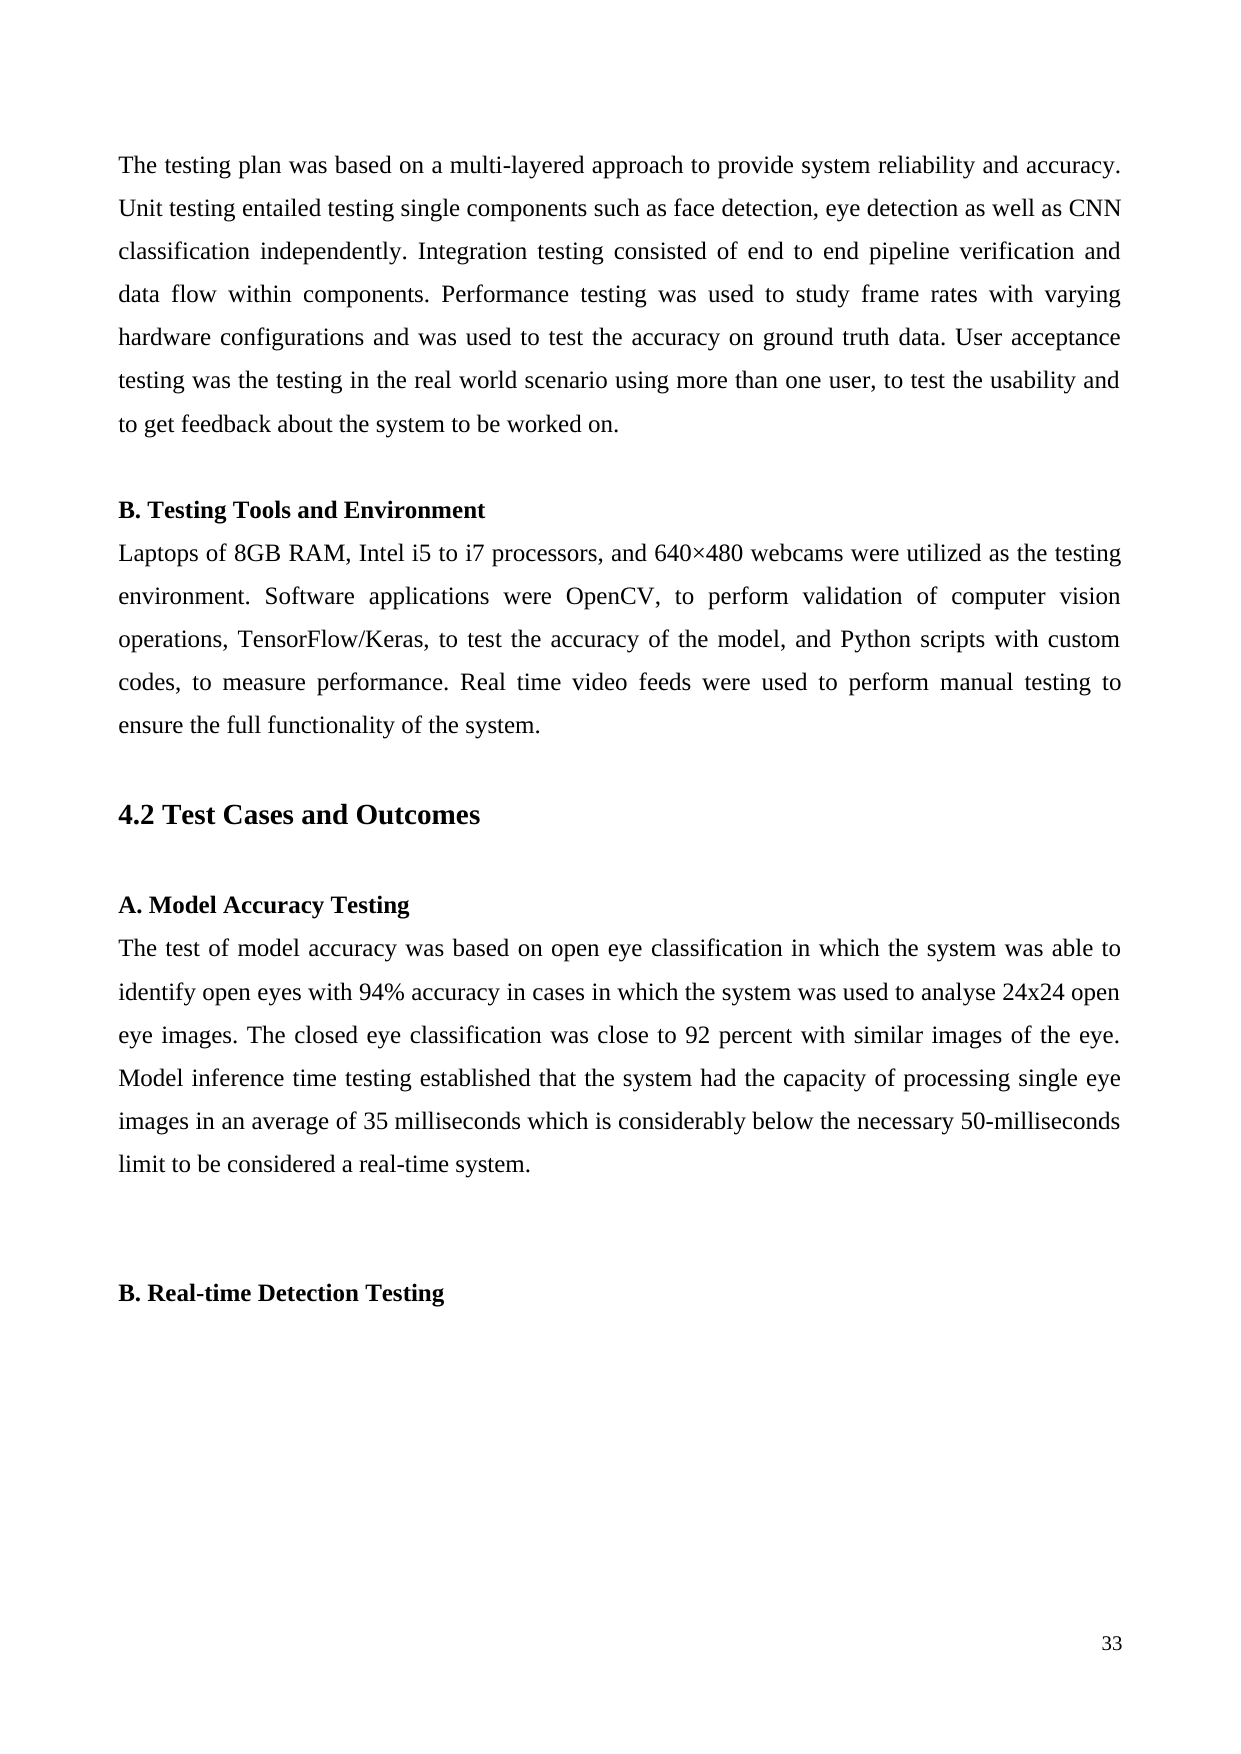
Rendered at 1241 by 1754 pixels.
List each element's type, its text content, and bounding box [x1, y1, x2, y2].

text The test of model accuracy was based on open eye classification in which the system was able to identify open eyes with 94% accuracy in cases in which the system was used to analyse 24x24 open eye images. The closed eye classification was close to 92 percent with similar images of the eye. Model inference time testing established that the system had the capacity of processing single eye images in an average of 35 milliseconds which is considerably below the necessary 50-milliseconds limit to be considered a real-time system. [118, 933, 1122, 1178]
text Laptops of 8GB RAM, Intel i5 to i7 processors, and 640×480 webcams were utilized as the testing environment. Software applications were OpenCV, to perform validation of computer vision operations, TensorFlow/Keras, to test the accuracy of the model, and Python scripts with custom codes, to measure performance. Real time video feeds were used to perform manual testing to ensure the full functionality of the system. [118, 538, 1122, 739]
text B. Real-time Detection Testing [118, 1278, 1122, 1307]
text B. Testing Tools and Environment [118, 495, 1122, 524]
text The testing plan was based on a multi-layered approach to provide system reliability and accuracy. Unit testing entailed testing single components such as face detection, eye detection as well as CNN classification independently. Integration testing consisted of end to end pipeline verification and data flow within components. Performance testing was used to study frame rates with varying hardware configurations and was used to test the accuracy on ground truth data. User acceptance testing was the testing in the real world scenario using more than one user, to test the usability and to get feedback about the system to be worked on. [118, 150, 1122, 437]
text 4.2 Test Cases and Outcomes [118, 797, 1122, 830]
text A. Model Accuracy Testing [118, 890, 1122, 919]
